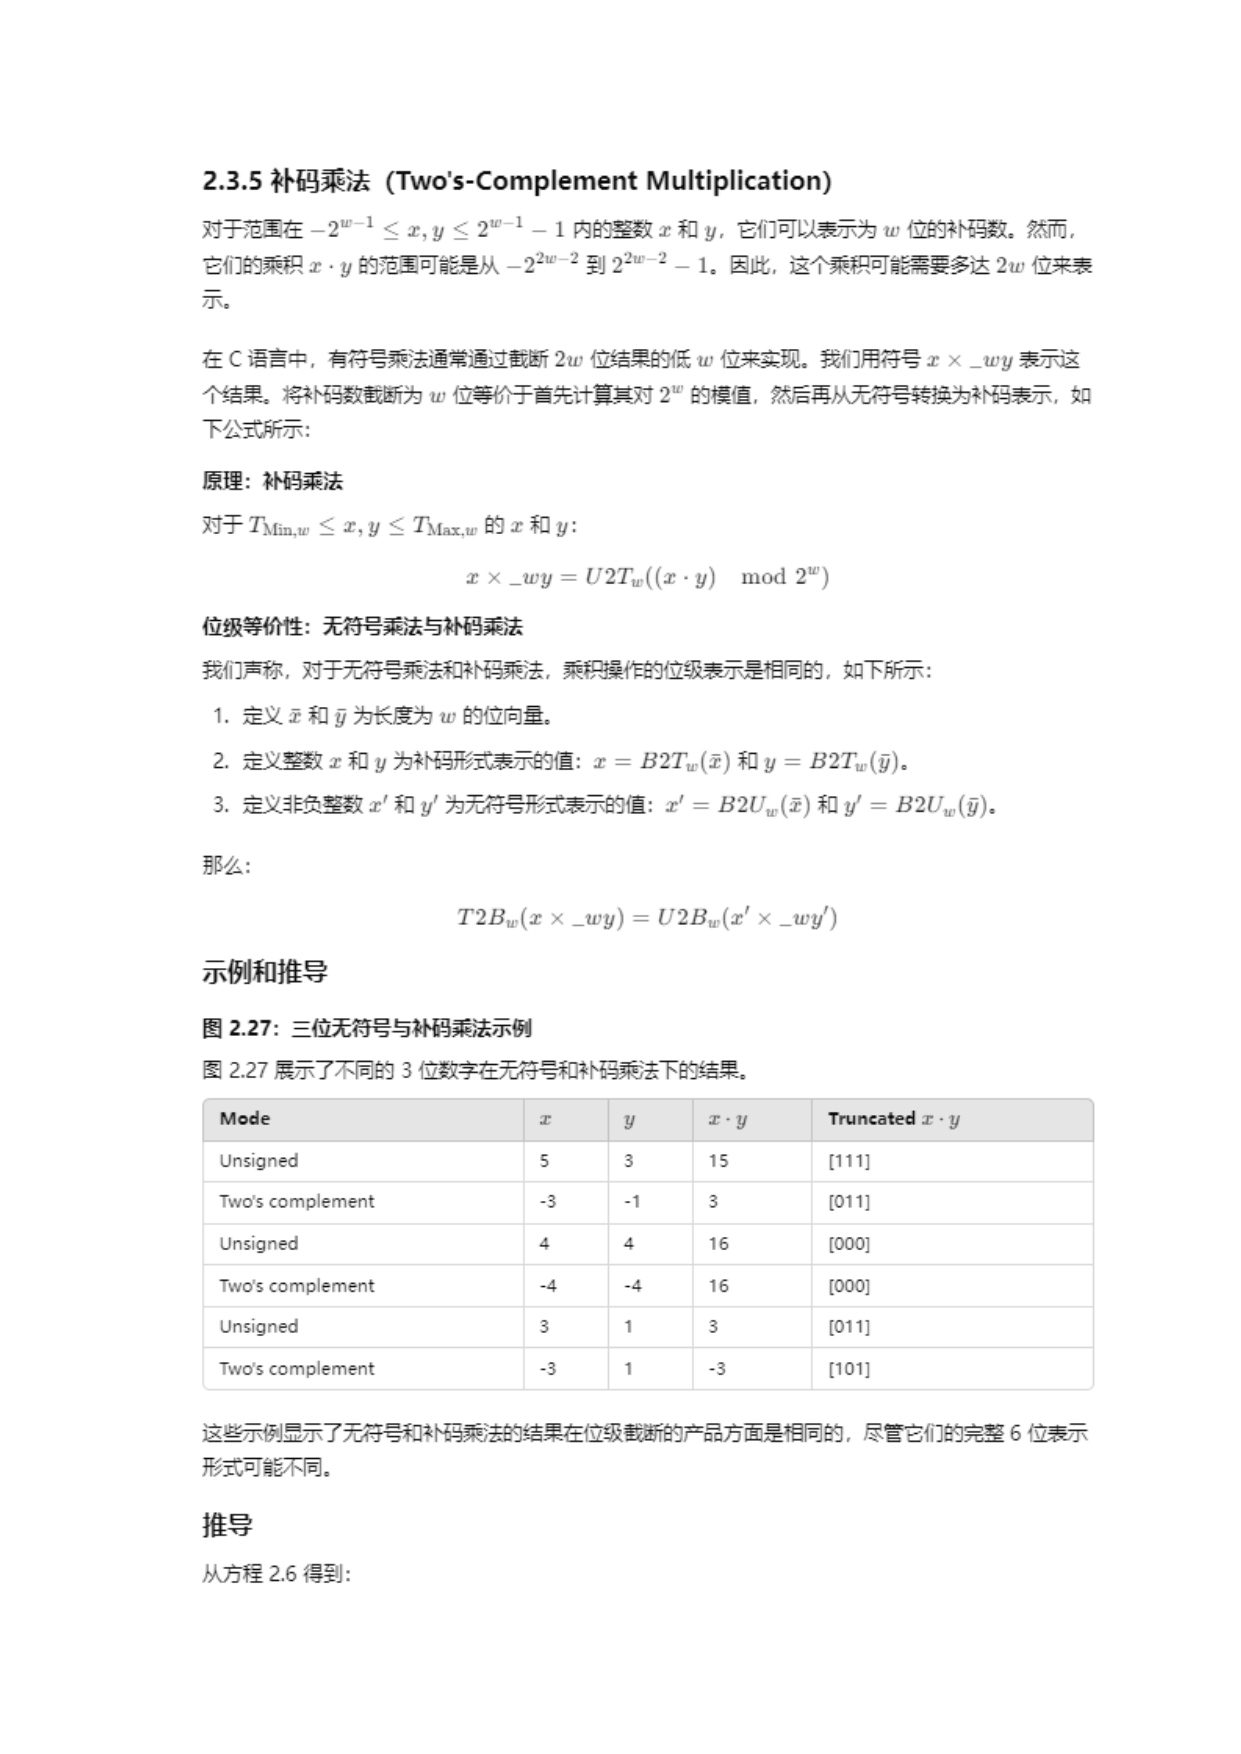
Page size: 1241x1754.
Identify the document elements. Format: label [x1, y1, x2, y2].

picture [187, 151, 1139, 1603]
